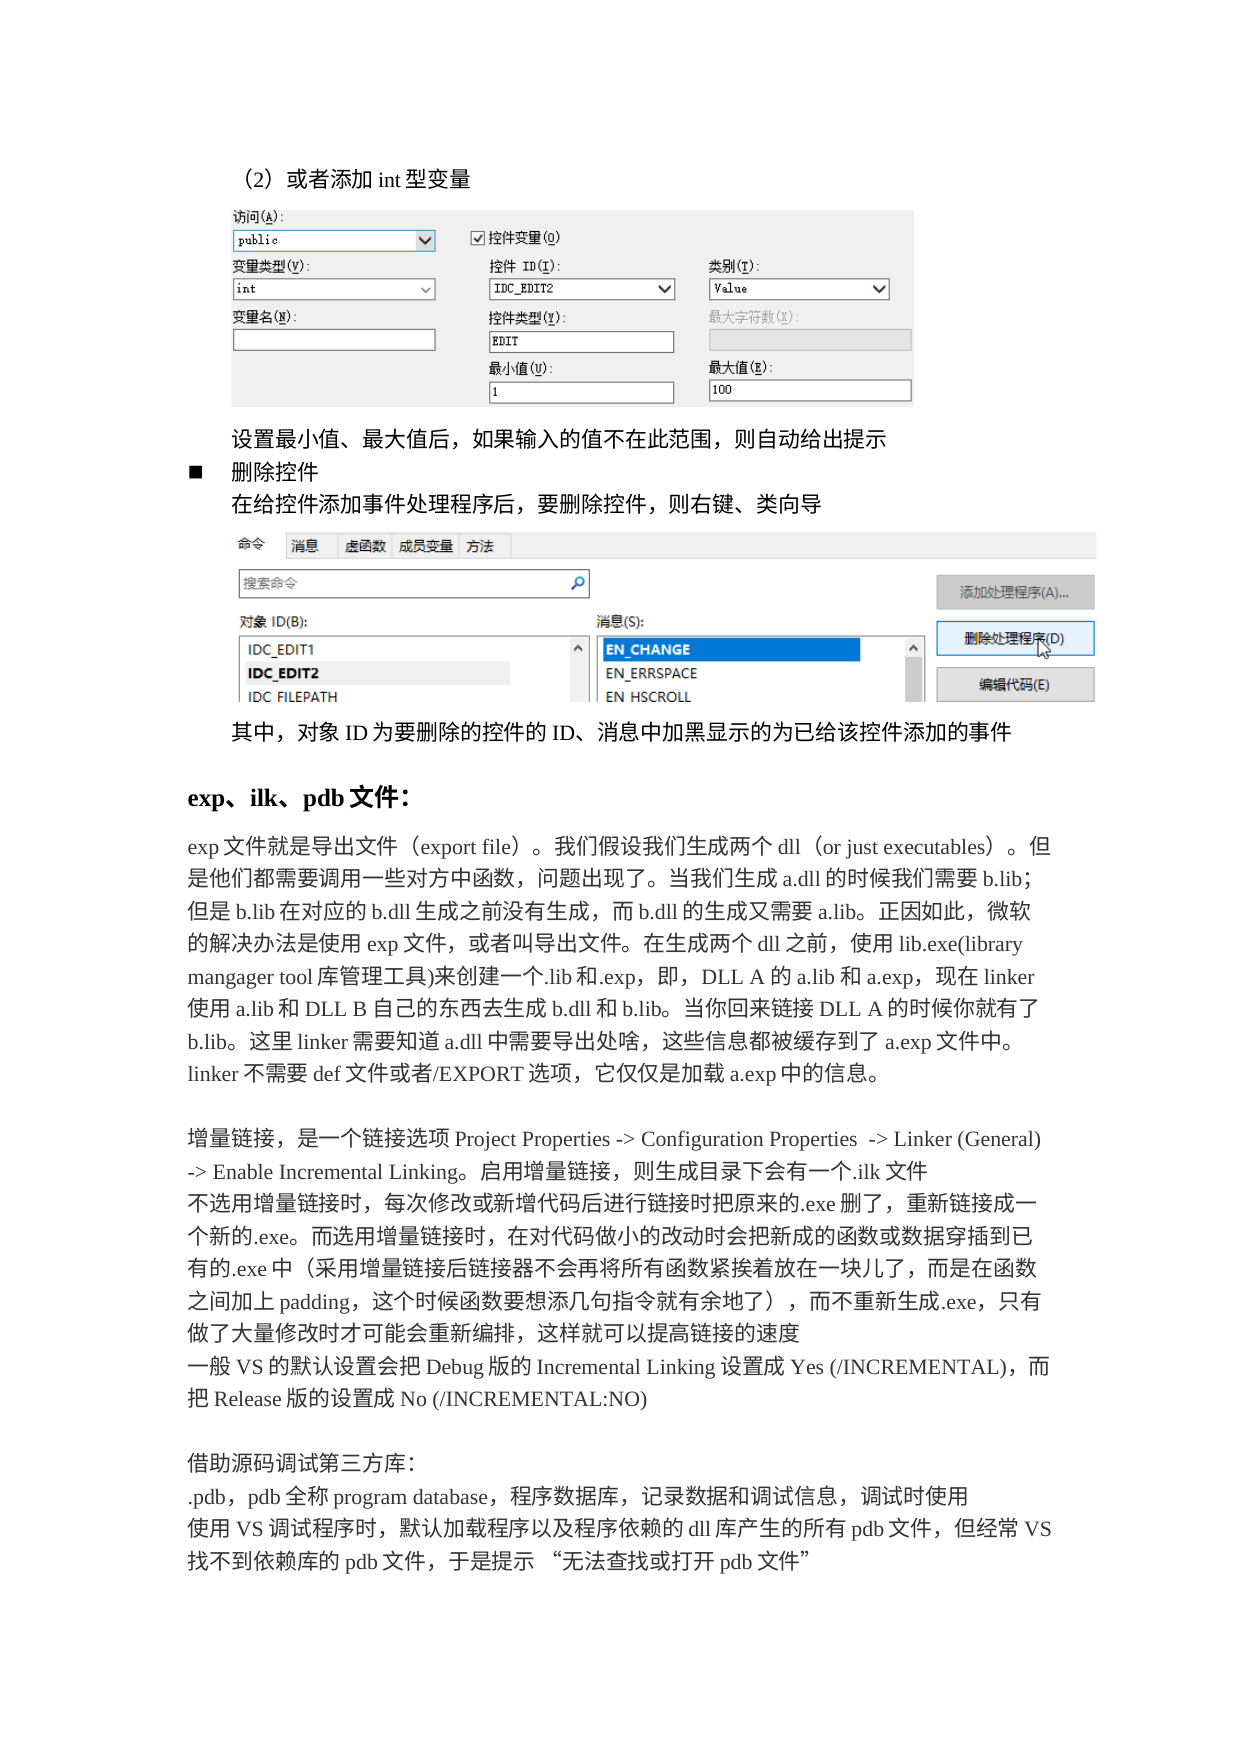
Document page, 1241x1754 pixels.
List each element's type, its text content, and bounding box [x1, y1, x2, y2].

text 不选用增量链接时，每次修改或新增代码后进行链接时把原来的.exe删了，重新链接成一个新的.exe。而选用增量链接时，在对代码做小的改动时会把新成的函数或数据穿插到已有的.exe中（采用增量链接后链接器不会再将所有函数紧挨着放在一块儿了，而是在函数之间加上padding，这个时候函数要想添几句指令就有余地了），而不重新生成.exe，只有做了大量修改时才可能会重新编排，这样就可以提高链接的速度 [187, 1186, 1053, 1348]
text （2）或者添加int型变量 [187, 162, 1053, 194]
list 删除控件 [187, 454, 1053, 487]
text 在给控件添加事件处理程序后，要删除控件，则右键、类向导 [231, 487, 1053, 519]
text 借助源码调试第三方库： [187, 1446, 1053, 1478]
text exp文件就是导出文件（export file）。我们假设我们生成两个dll（or just executables）。但是他们都需要调用一些对方中函数，问题出现了。当我们生成a.dll的时候我们需要b.lib；但是b.lib在对应的b.dll生成之前没有生成，而b.dll的生成又需要a.lib。正因如此，微软的解决办法是使用exp文件，或者叫导出文件。在生成两个dll之前，使用lib.exe(library mangager tool库管理工具)来创建一个.lib和.exp，即，DLL A 的a.lib 和a.exp，现在linker使用a.lib和DLL B 自己的东西去生成b.dll和b.lib。当你回来链接DLL A的时候你就有了b.lib。这里linker需要知道a.dll中需要导出处啥，这些信息都被缓存到了a.exp文件中。linker不需要def文件或者/EXPORT选项，它仅仅是加载a.exp中的信息。 [187, 828, 1053, 1088]
picture [231, 210, 914, 407]
picture [231, 532, 1097, 702]
text 增量链接，是一个链接选项Project Properties -> Configuration Properties -> Linker (General) -> Enable Incremental Linking。启用增量链接，则生成目录下会有一个.ilk文件 [187, 1121, 1053, 1186]
text 一般VS的默认设置会把Debug版的Incremental Linking设置成Yes (/INCREMENTAL)，而把Release版的设置成No (/INCREMENTAL:NO) [187, 1348, 1053, 1413]
text 其中，对象ID为要删除的控件的ID、消息中加黑显示的为已给该控件添加的事件 [231, 714, 1053, 747]
text .pdb，pdb全称program database，程序数据库，记录数据和调试信息，调试时使用 [187, 1478, 1053, 1511]
text 使用VS调试程序时，默认加载程序以及程序依赖的dll库产生的所有pdb文件，但经常VS找不到依赖库的pdb文件，于是提示 “无法查找或打开pdb文件” [187, 1511, 1053, 1576]
text 设置最小值、最大值后，如果输入的值不在此范围，则自动给出提示 [187, 422, 1053, 454]
subtitle exp、ilk、pdb文件： [187, 763, 1053, 828]
